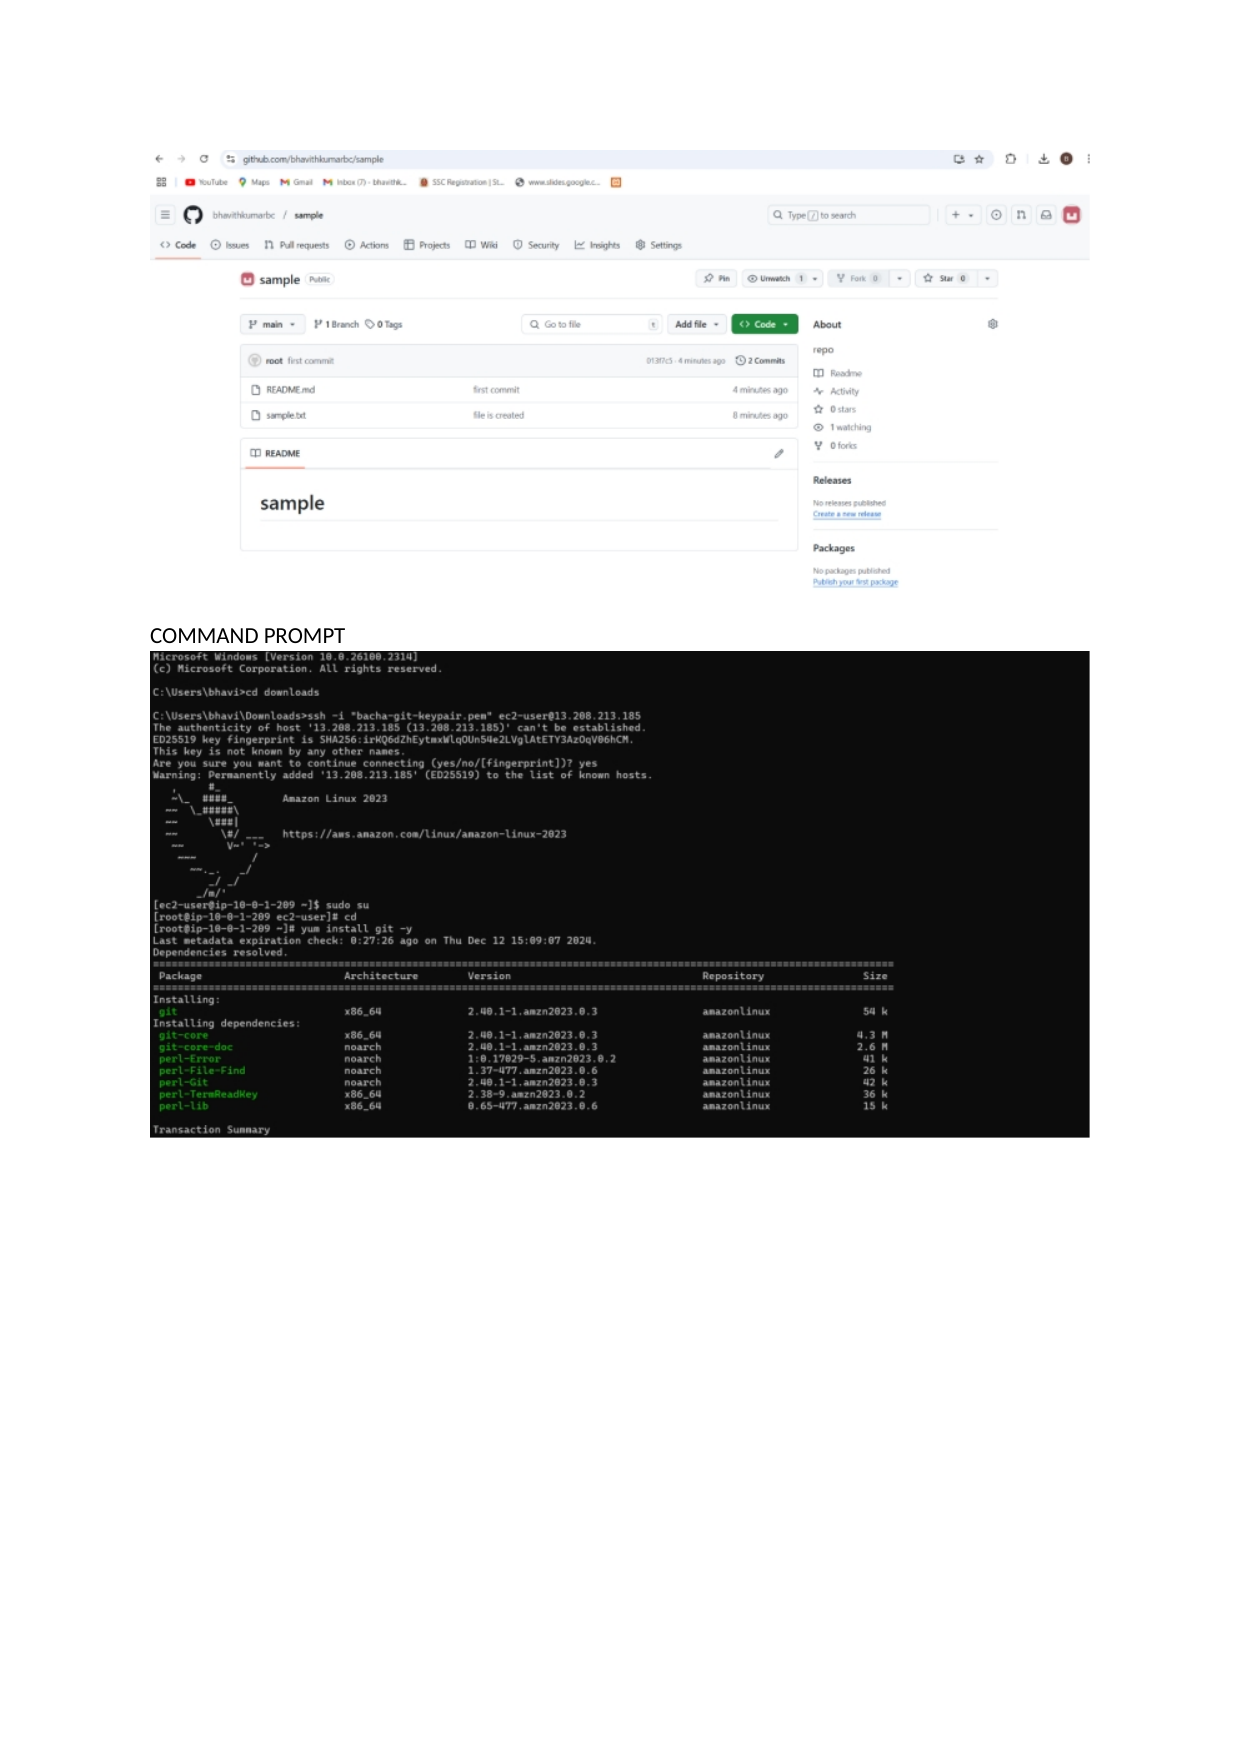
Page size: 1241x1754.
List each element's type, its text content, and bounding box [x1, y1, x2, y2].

text project-6 how to create repository in git hubCOMMAND PROMPT [150, 619, 1090, 651]
picture [150, 651, 1090, 1139]
picture [150, 150, 1090, 619]
